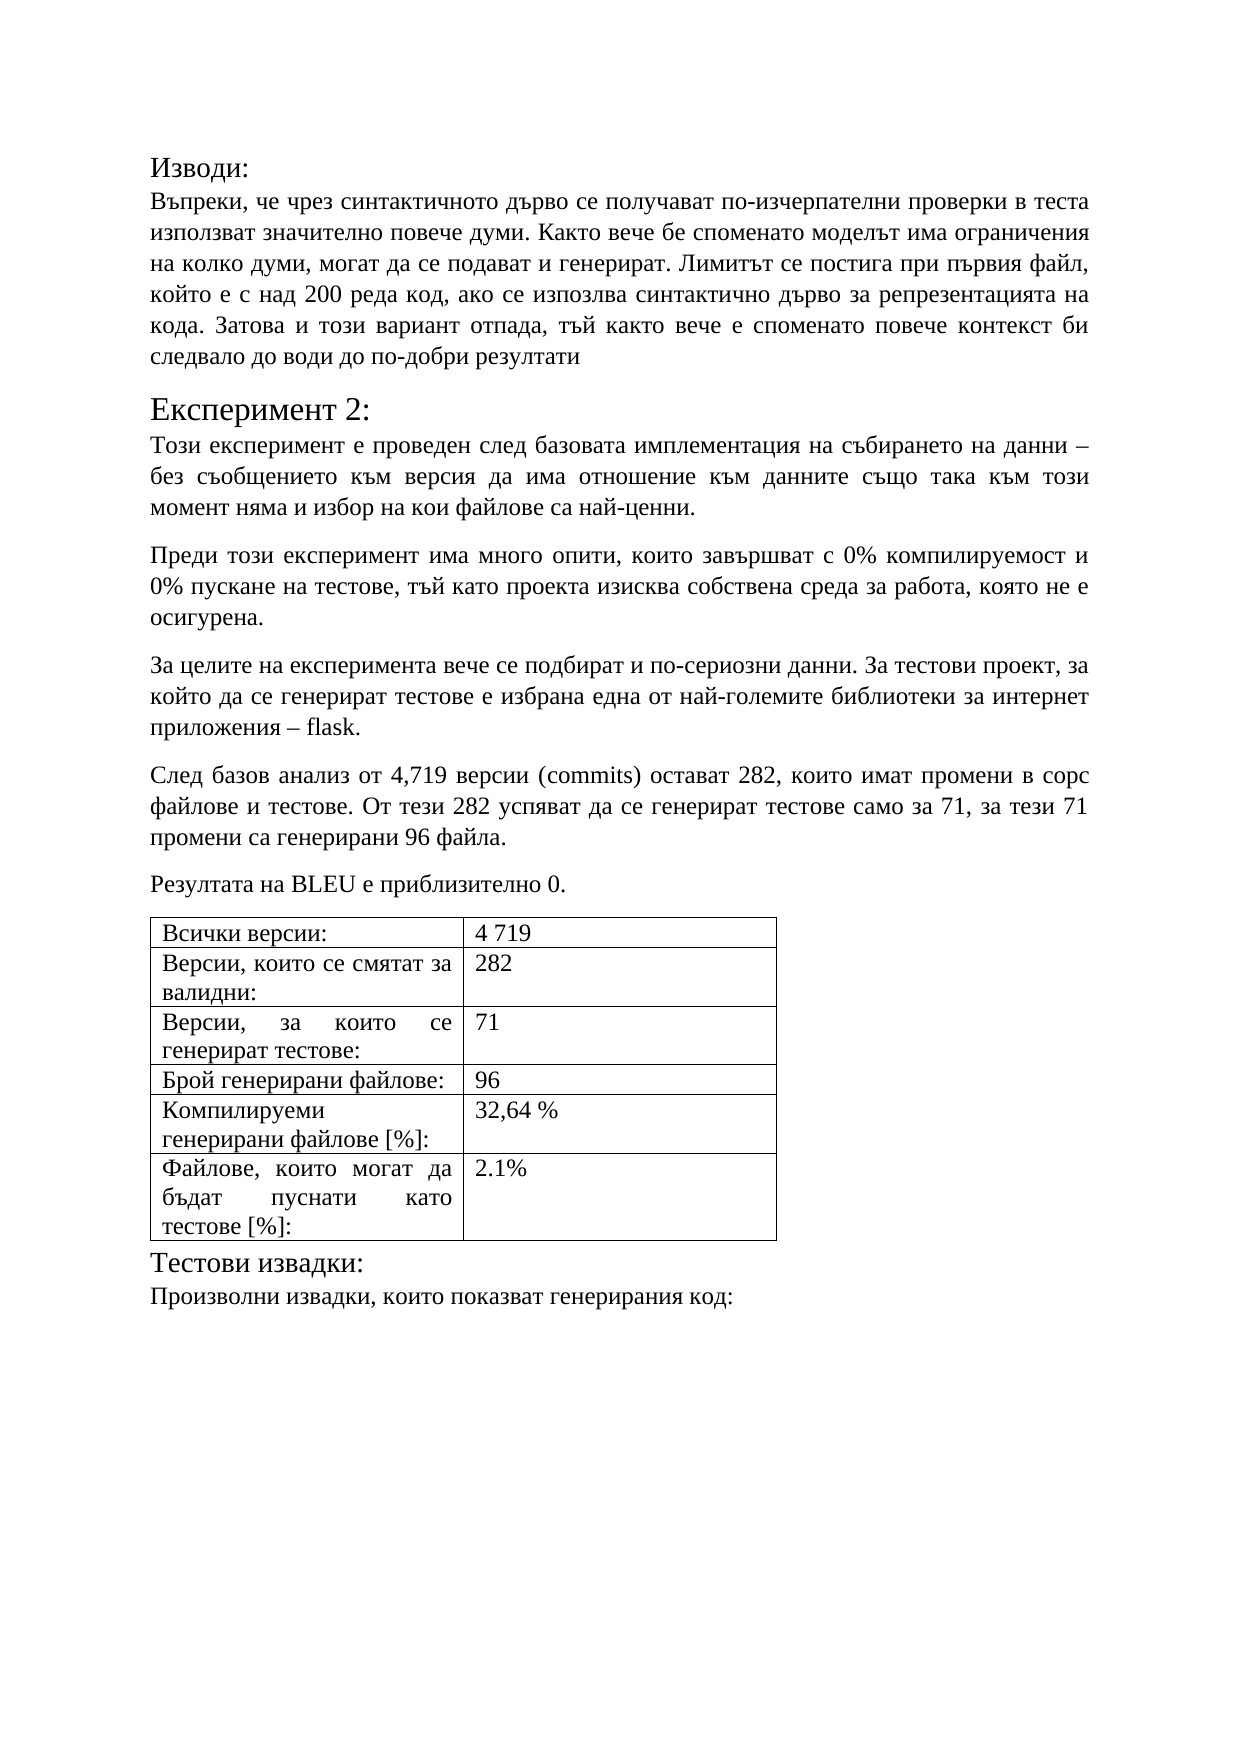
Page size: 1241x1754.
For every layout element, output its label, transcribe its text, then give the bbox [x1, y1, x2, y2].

subtitle Изводи: [150, 150, 1090, 183]
table_cell 71 [464, 1007, 776, 1064]
text Въпреки, че чрез синтактичното дърво се получават по-изчерпателни проверки в теста използват значително повече думи. Както вече бе споменато моделът има ограничения на колко думи, могат да се подават и генерират. Лимитът се постига при първия файл, който е с над 200 реда код, ако се изпозлва синтактично дърво за репрезентацията на кода. Затова и този вариант отпада, тъй както вече е споменато повече контекст би следвало до води до по-добри резултати [150, 186, 1090, 370]
text След базов анализ от 4,719 версии (commits) остават 282, които имат промени в сорс файлове и тестове. От тези 282 успяват да се генерират тестове само за 71, за тези 71 промени са генерирани 96 файла. [150, 760, 1090, 851]
text Резултата на BLEU е приблизително 0. [150, 869, 1090, 898]
table_cell Файлове, които могат да бъдат пуснати като тестове [%]: [151, 1154, 463, 1240]
table_header Всички версии: [151, 918, 463, 947]
subtitle Тестови извадки: [150, 1245, 1090, 1278]
table_cell 96 [464, 1065, 776, 1094]
table_cell Компилируеми генерирани файлове [%]: [151, 1095, 463, 1152]
table_cell 2.1% [464, 1154, 776, 1240]
table_cell Версии, които се смятат за валидни: [151, 948, 463, 1006]
subtitle Експеримент 2: [150, 389, 1090, 427]
table_cell Версии, за които се генерират тестове: [151, 1007, 463, 1064]
text Този експеримент е проведен след базовата имплементация на събирането на данни – без съобщението към версия да има отношение към данните също така към този момент няма и избор на кои файлове са най-ценни. [150, 430, 1090, 521]
table_cell 32,64 % [464, 1095, 776, 1152]
table_cell Брой генерирани файлове: [151, 1065, 463, 1094]
table_header 4 719 [464, 918, 776, 947]
text Преди този експеримент има много опити, които завършват с 0% компилируемост и 0% пускане на тестове, тъй като проекта изисква собствена среда за работа, която не е осигурена. [150, 540, 1090, 631]
text За целите на експеримента вече се подбират и по-сериозни данни. За тестови проект, за който да се генерират тестове е избрана една от най-големите библиотеки за интернет приложения – flask. [150, 650, 1090, 741]
table_cell 282 [464, 948, 776, 1006]
text Произволни извадки, които показват генерирания код: [150, 1281, 1090, 1310]
